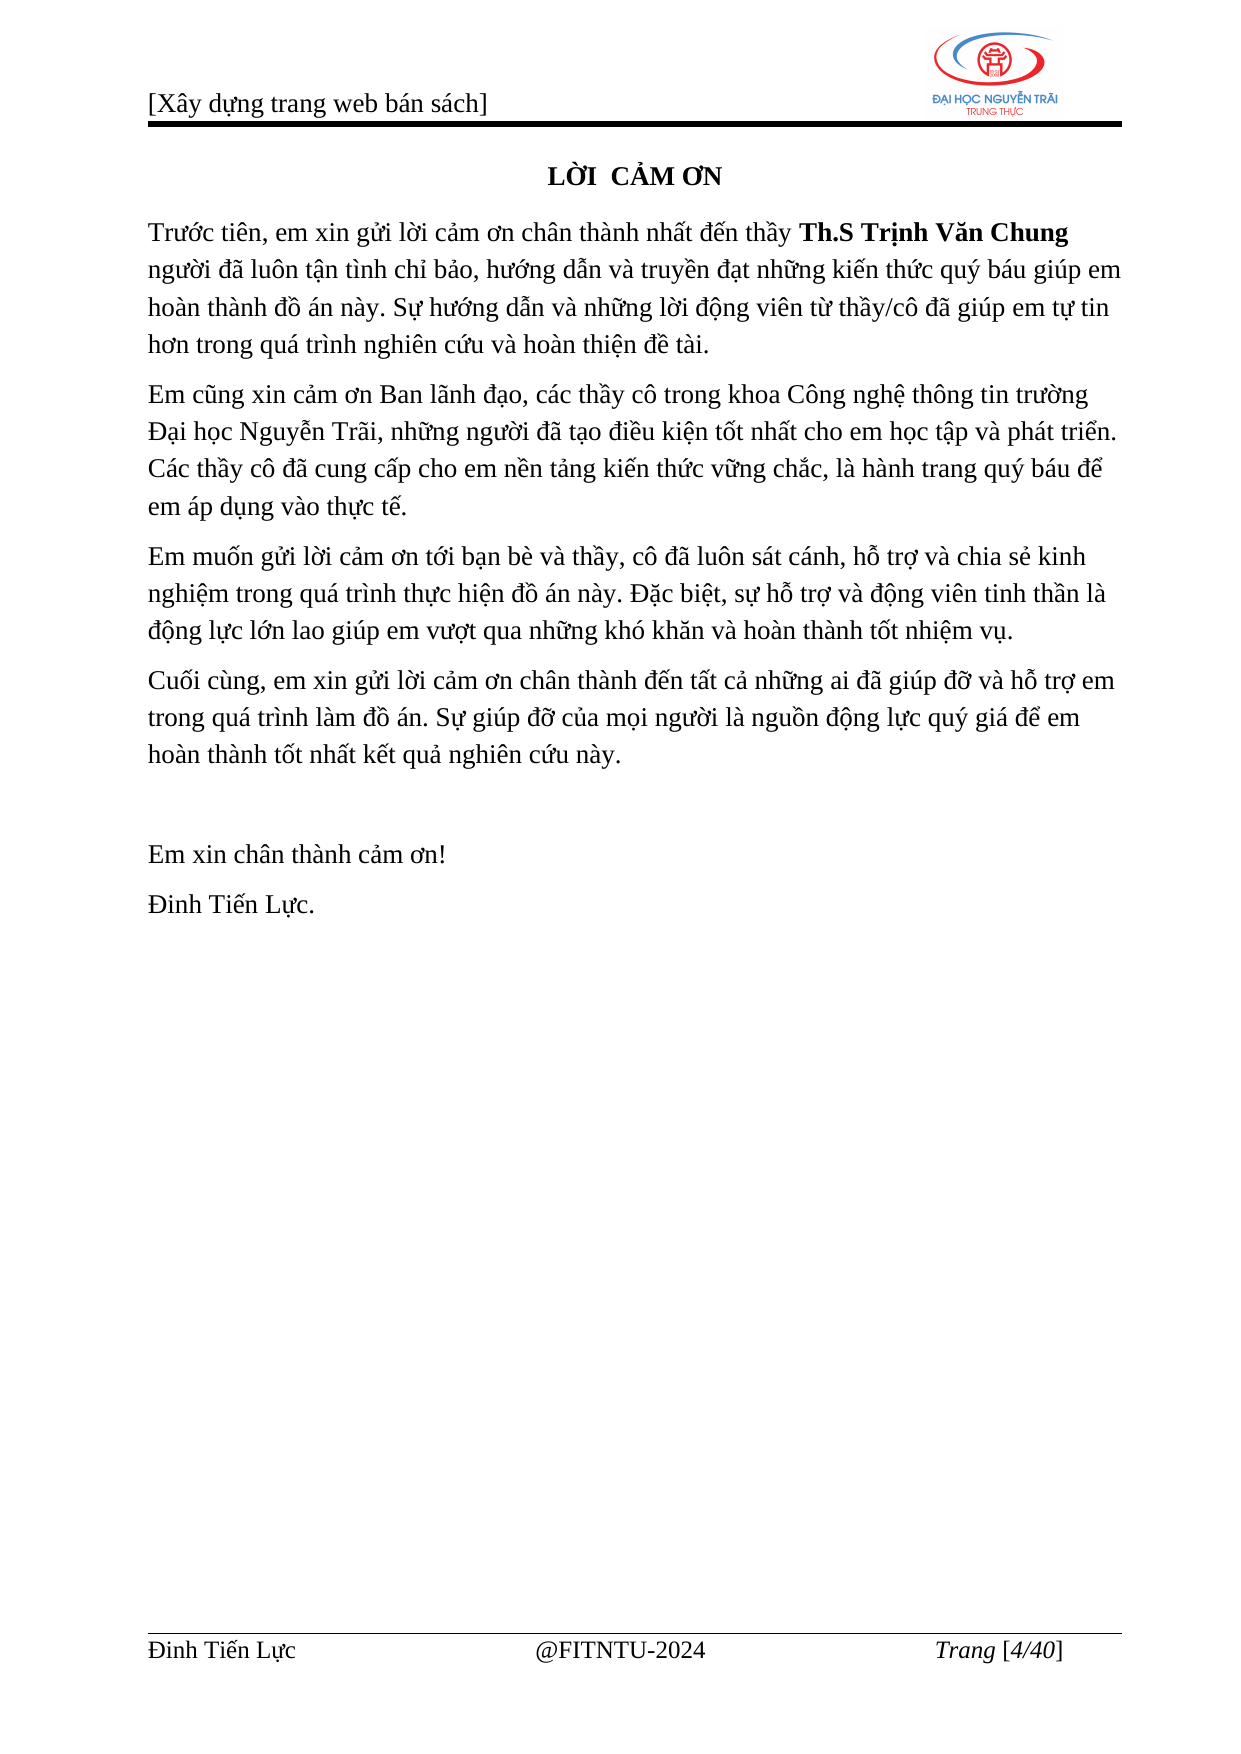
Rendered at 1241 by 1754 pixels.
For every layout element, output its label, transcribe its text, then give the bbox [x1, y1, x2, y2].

text Em cũng xin cảm ơn Ban lãnh đạo, các thầy cô trong khoa Công nghệ thông tin trường Đại học Nguyễn Trãi, những người đã tạo điều kiện tốt nhất cho em học tập và phát triển. Các thầy cô đã cung cấp cho em nền tảng kiến thức vững chắc, là hành trang quý báu để em áp dụng vào thực tế. [148, 378, 1122, 521]
text Lời cảm ơn [148, 160, 1122, 191]
text Trước tiên, em xin gửi lời cảm ơn chân thành nhất đến thầy Th.S Trịnh Văn Chung người đã luôn tận tình chỉ bảo, hướng dẫn và truyền đạt những kiến thức quý báu giúp em hoàn thành đồ án này. Sự hướng dẫn và những lời động viên từ thầy/cô đã giúp em tự tin hơn trong quá trình nghiên cứu và hoàn thiện đề tài. [148, 216, 1122, 359]
text Đinh Tiến Lực. [148, 888, 1122, 919]
picture [925, 27, 1064, 120]
text Em xin chân thành cảm ơn! [148, 838, 1122, 869]
text Em muốn gửi lời cảm ơn tới bạn bè và thầy, cô đã luôn sát cánh, hỗ trợ và chia sẻ kinh nghiệm trong quá trình thực hiện đồ án này. Đặc biệt, sự hỗ trợ và động viên tinh thần là động lực lớn lao giúp em vượt qua những khó khăn và hoàn thành tốt nhiệm vụ. [148, 539, 1122, 645]
text Cuối cùng, em xin gửi lời cảm ơn chân thành đến tất cả những ai đã giúp đỡ và hỗ trợ em trong quá trình làm đồ án. Sự giúp đỡ của mọi người là nguồn động lực quý giá để em hoàn thành tốt nhất kết quả nghiên cứu này. [148, 664, 1122, 770]
